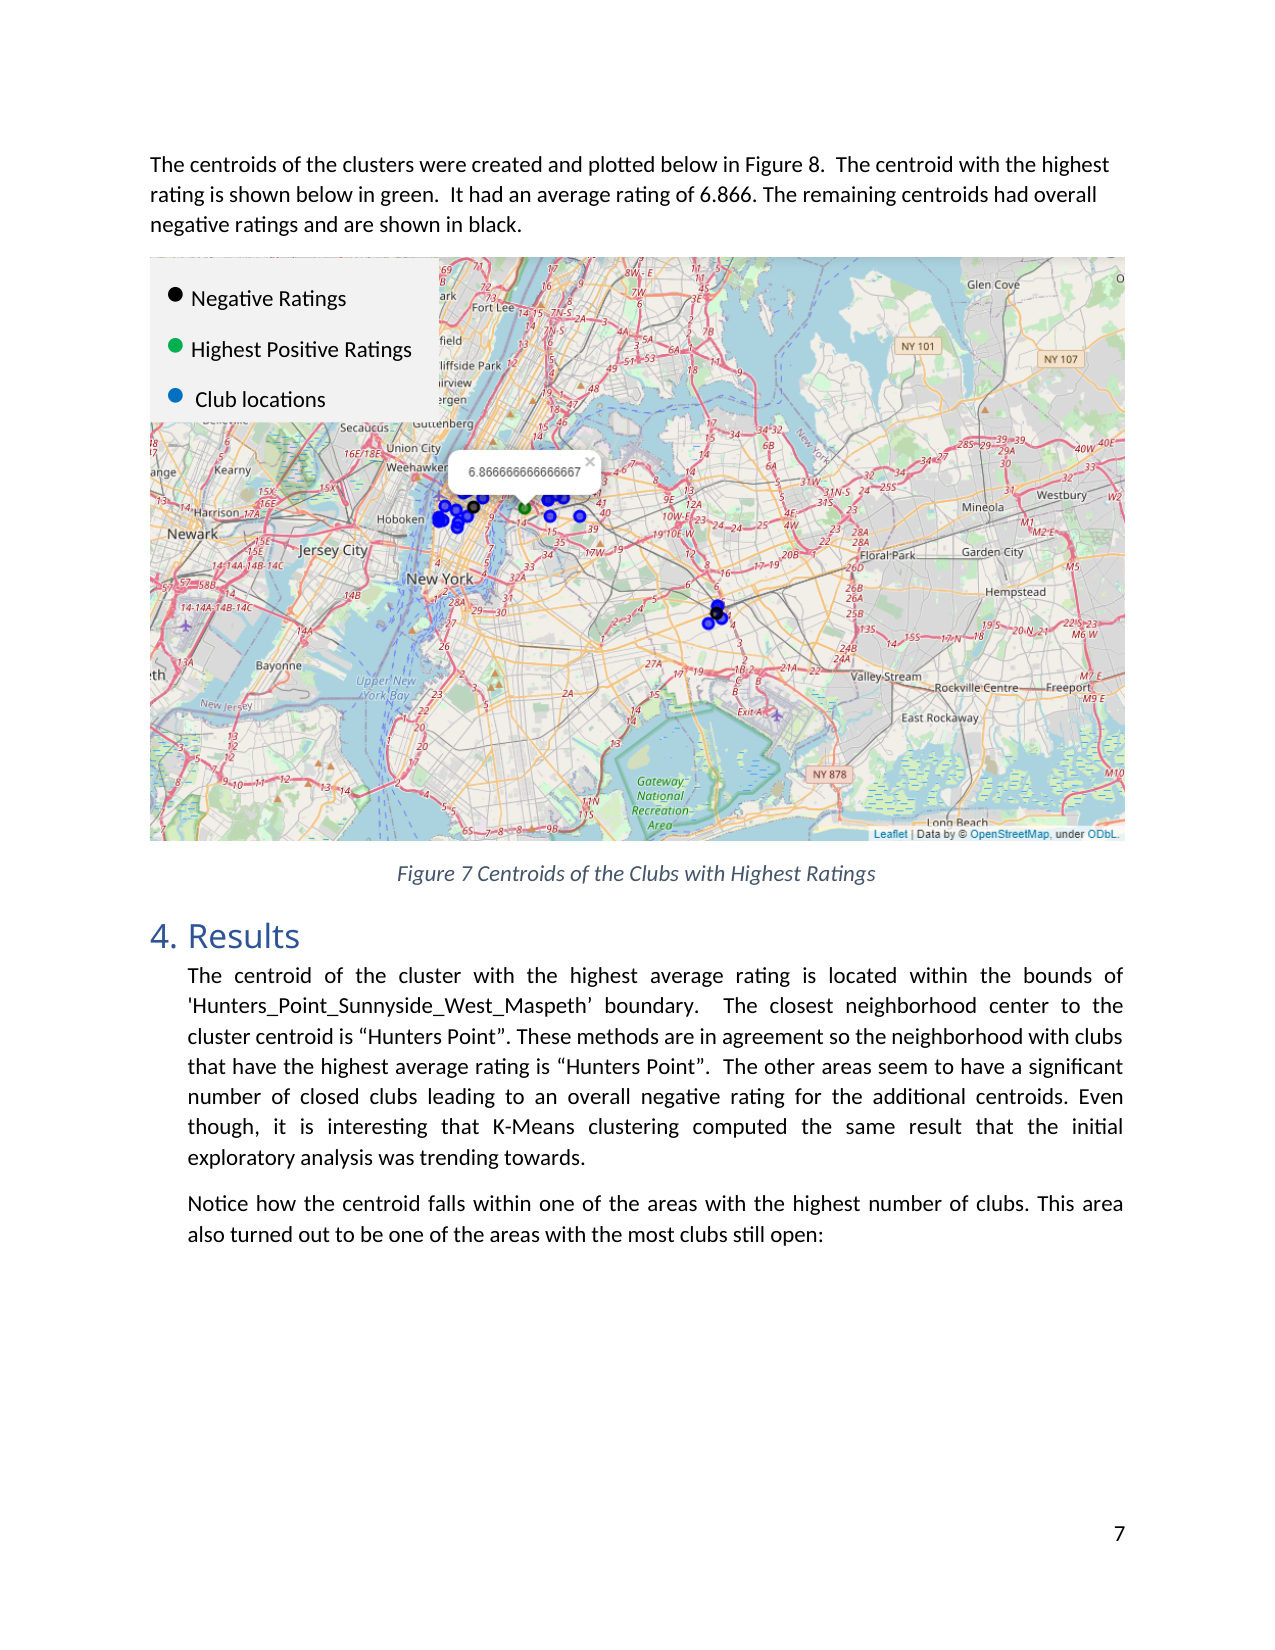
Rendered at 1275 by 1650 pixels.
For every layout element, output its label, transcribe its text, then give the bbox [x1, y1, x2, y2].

text Figure 7 Centroids of the Clubs with Highest Ratings [150, 859, 1125, 887]
text The centroid of the cluster with the highest average rating is located within the bounds of 'Hunters_Point_Sunnyside_West_Maspeth’ boundary. The closest neighborhood center to the cluster centroid is “Hunters Point”. These methods are in agreement so the neighborhood with clubs that have the highest average rating is “Hunters Point”. The other areas seem to have a significant number of closed clubs leading to an overall negative rating for the additional centroids. Even though, it is interesting that K-Means clustering computed the same result that the initial exploratory analysis was trending towards. [187, 961, 1125, 1171]
picture [150, 257, 1125, 841]
text Notice how the centroid falls within one of the areas with the highest number of clubs. This area also turned out to be one of the areas with the most clubs still open: [187, 1189, 1125, 1248]
text The centroids of the clusters were created and plotted below in Figure 8. The centroid with the highest rating is shown below in green. It had an average rating of 6.866. The remaining centroids had overall negative ratings and are shown in black. [150, 150, 1125, 238]
subtitle Results [150, 912, 1125, 958]
